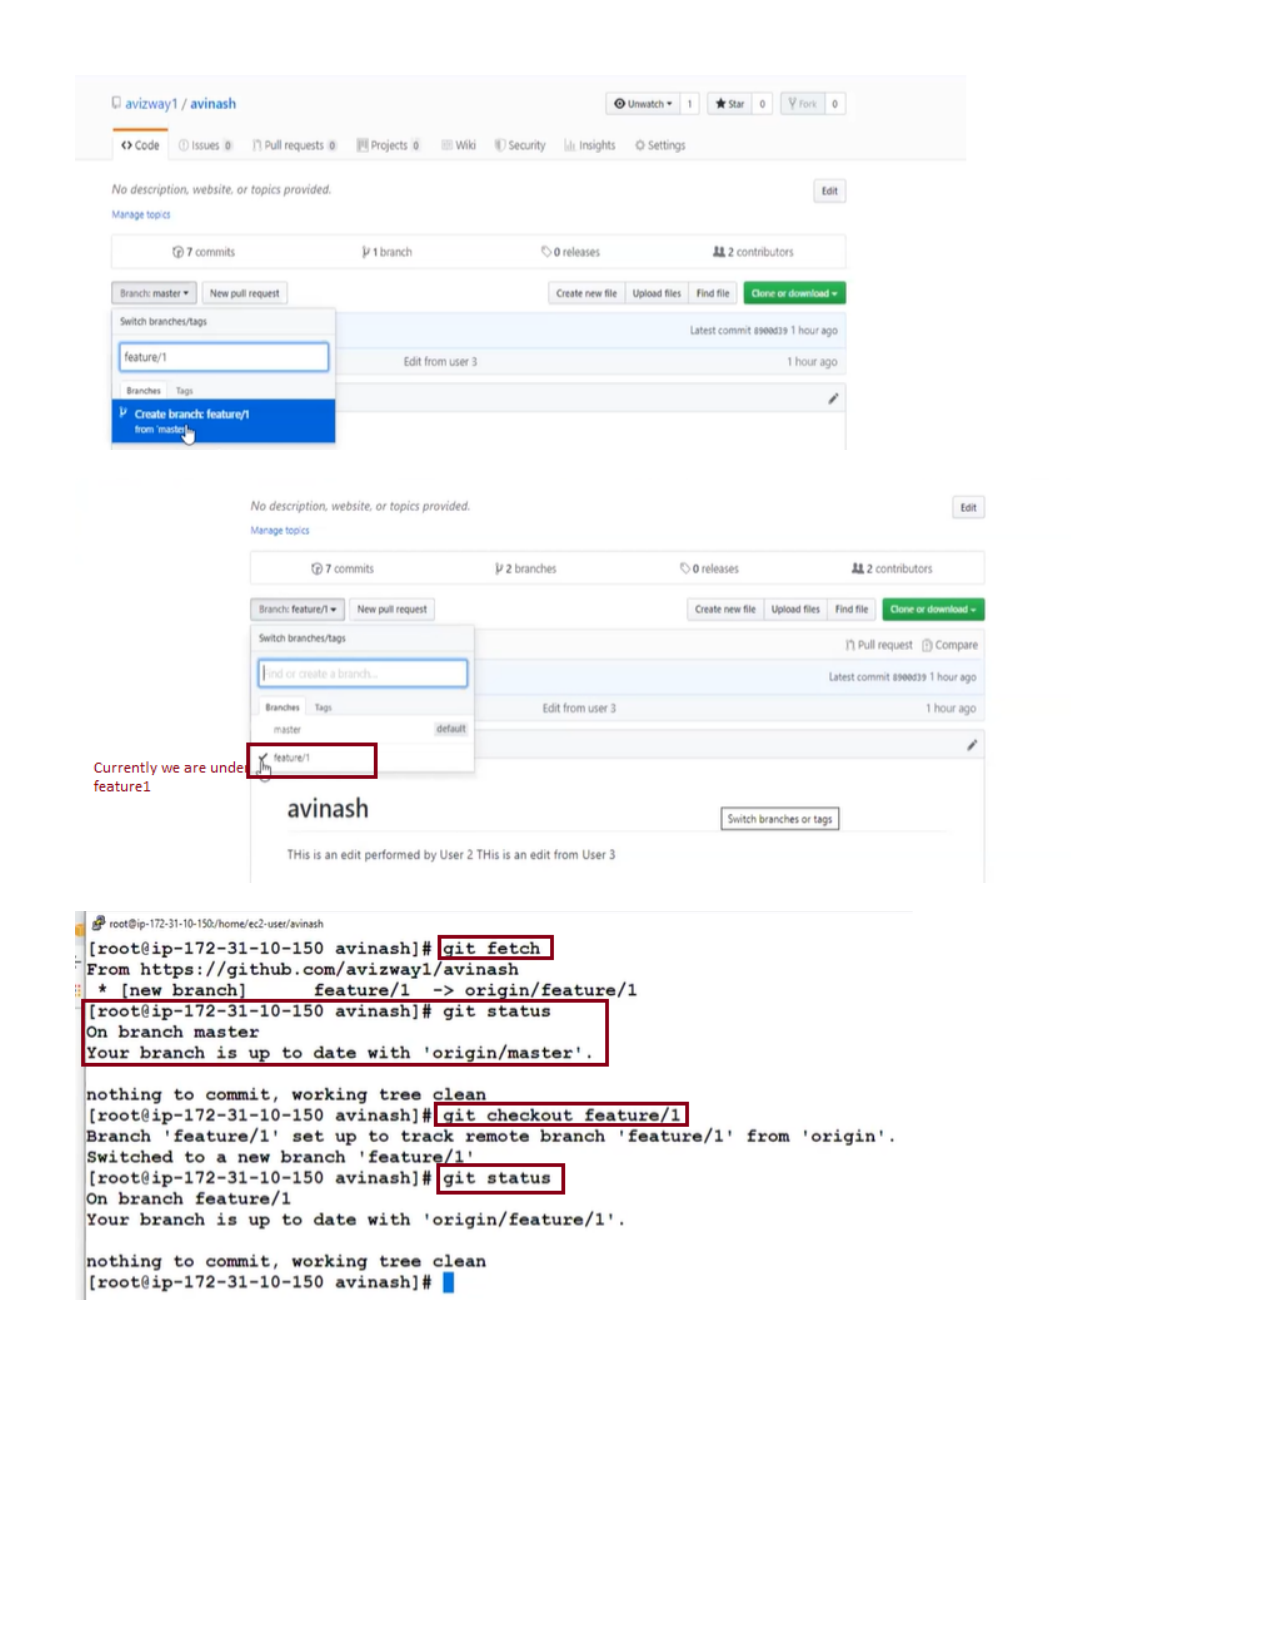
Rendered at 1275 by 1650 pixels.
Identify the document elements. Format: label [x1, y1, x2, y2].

picture [75, 911, 913, 1300]
picture [75, 478, 1072, 883]
picture [75, 75, 967, 450]
